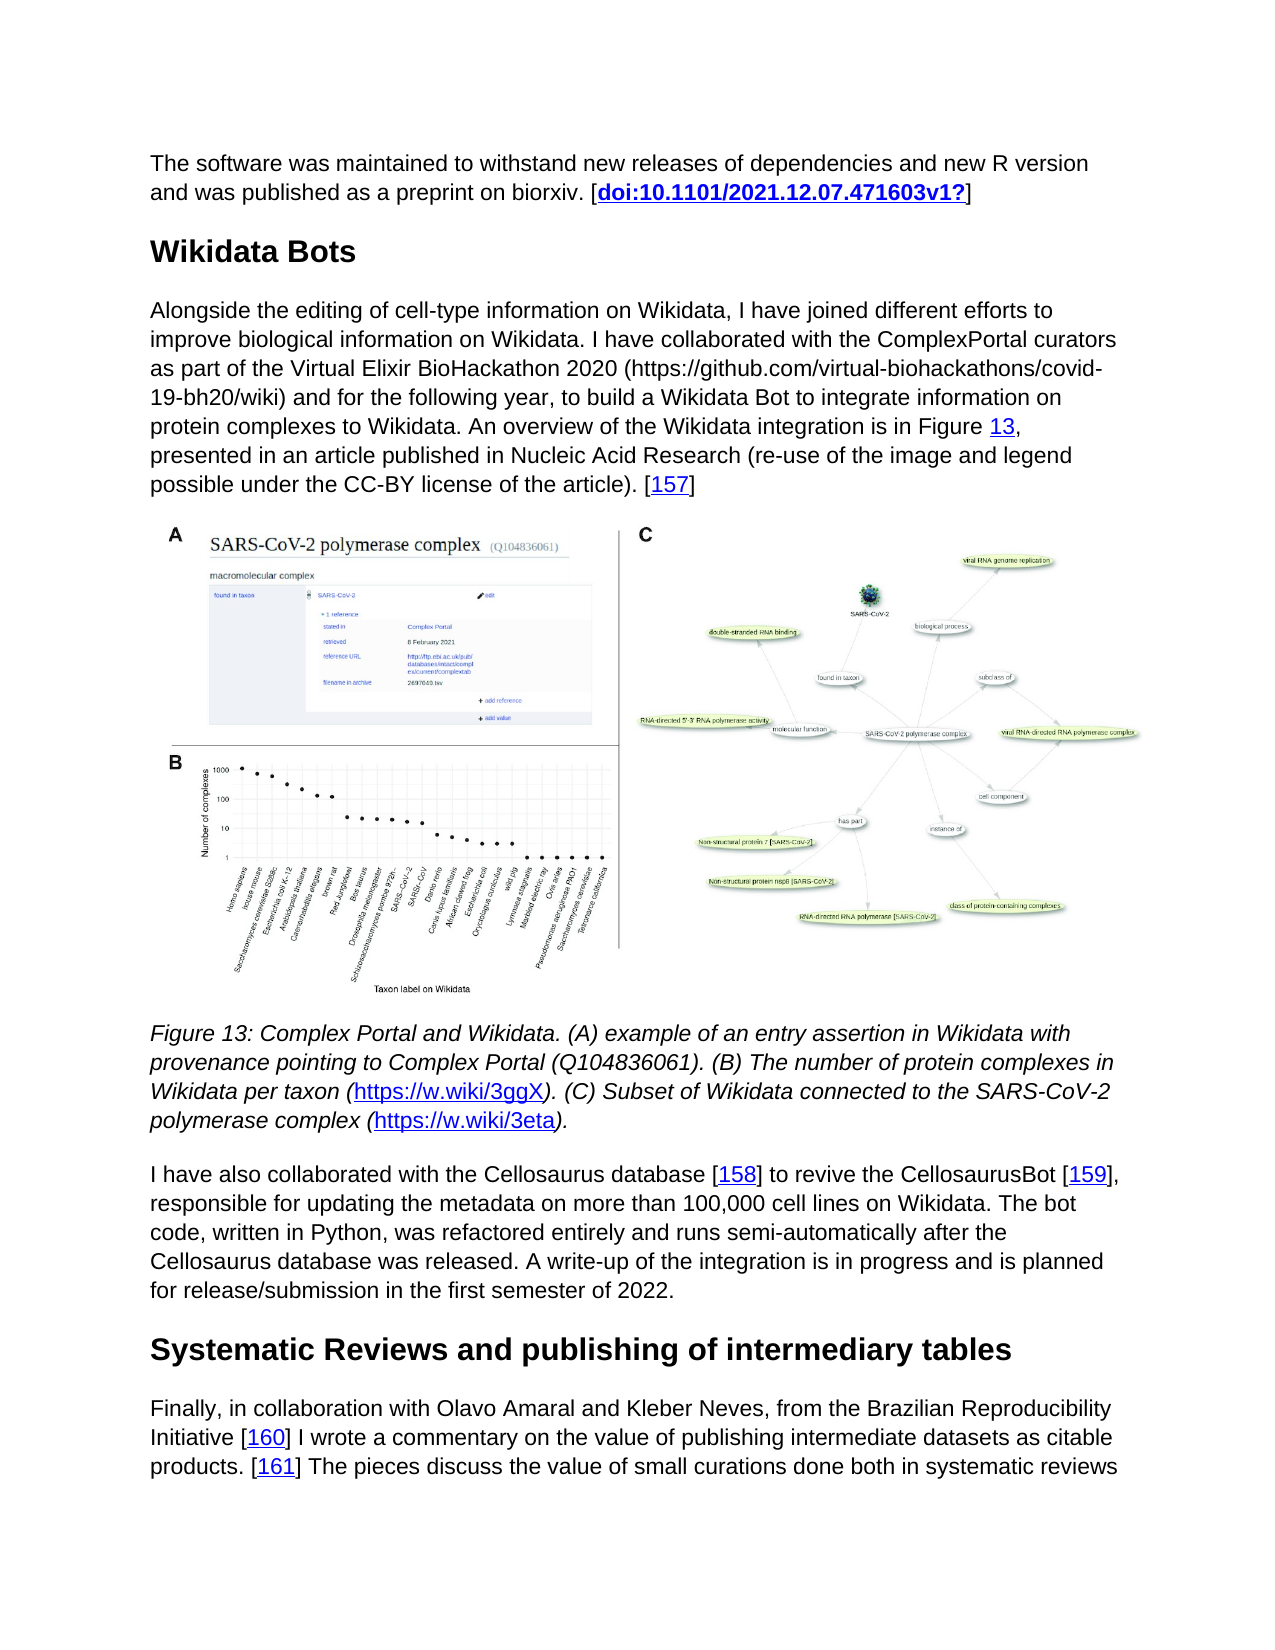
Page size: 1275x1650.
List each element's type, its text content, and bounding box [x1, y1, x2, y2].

text Figure 13: Complex Portal and Wikidata. (A) example of an entry assertion in Wikidata with provenance pointing to Complex Portal (Q104836061). (B) The number of protein complexes in Wikidata per taxon (https://w.wiki/3ggX). (C) Subset of Wikidata connected to the SARS-CoV-2 polymerase complex (https://w.wiki/3eta). [150, 1020, 1125, 1133]
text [150, 150, 1125, 205]
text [150, 1395, 1125, 1479]
text I have also collaborated with the Cellosaurus database [158] to revive the CellosaurusBot [159], responsible for updating the metadata on more than 100,000 cell lines on Wikidata. The bot code, written in Python, was refactored entirely and runs semi-automatically after the Cellosaurus database was released. A write-up of the integration is in progress and is planned for release/submission in the first semester of 2022. [150, 1161, 1125, 1303]
picture [168, 525, 1144, 993]
subtitle Systematic Reviews and publishing of intermediary tables [150, 1331, 1125, 1367]
text Alongside the editing of cell-type information on Wikidata, I have joined different efforts to improve biological information on Wikidata. I have collaborated with the ComplexPortal curators as part of the Virtual Elixir BioHackathon 2020 (https://github.com/virtual-biohackathons/covid-19-bh20/wiki) and for the following year, to build a Wikidata Bot to integrate information on protein complexes to Wikidata. An overview of the Wikidata integration is in Figure 13, presented in an article published in Nucleic Acid Research (re-use of the image and legend possible under the CC-BY license of the article). [157] [150, 297, 1125, 497]
subtitle Wikidata Bots [150, 233, 1125, 269]
